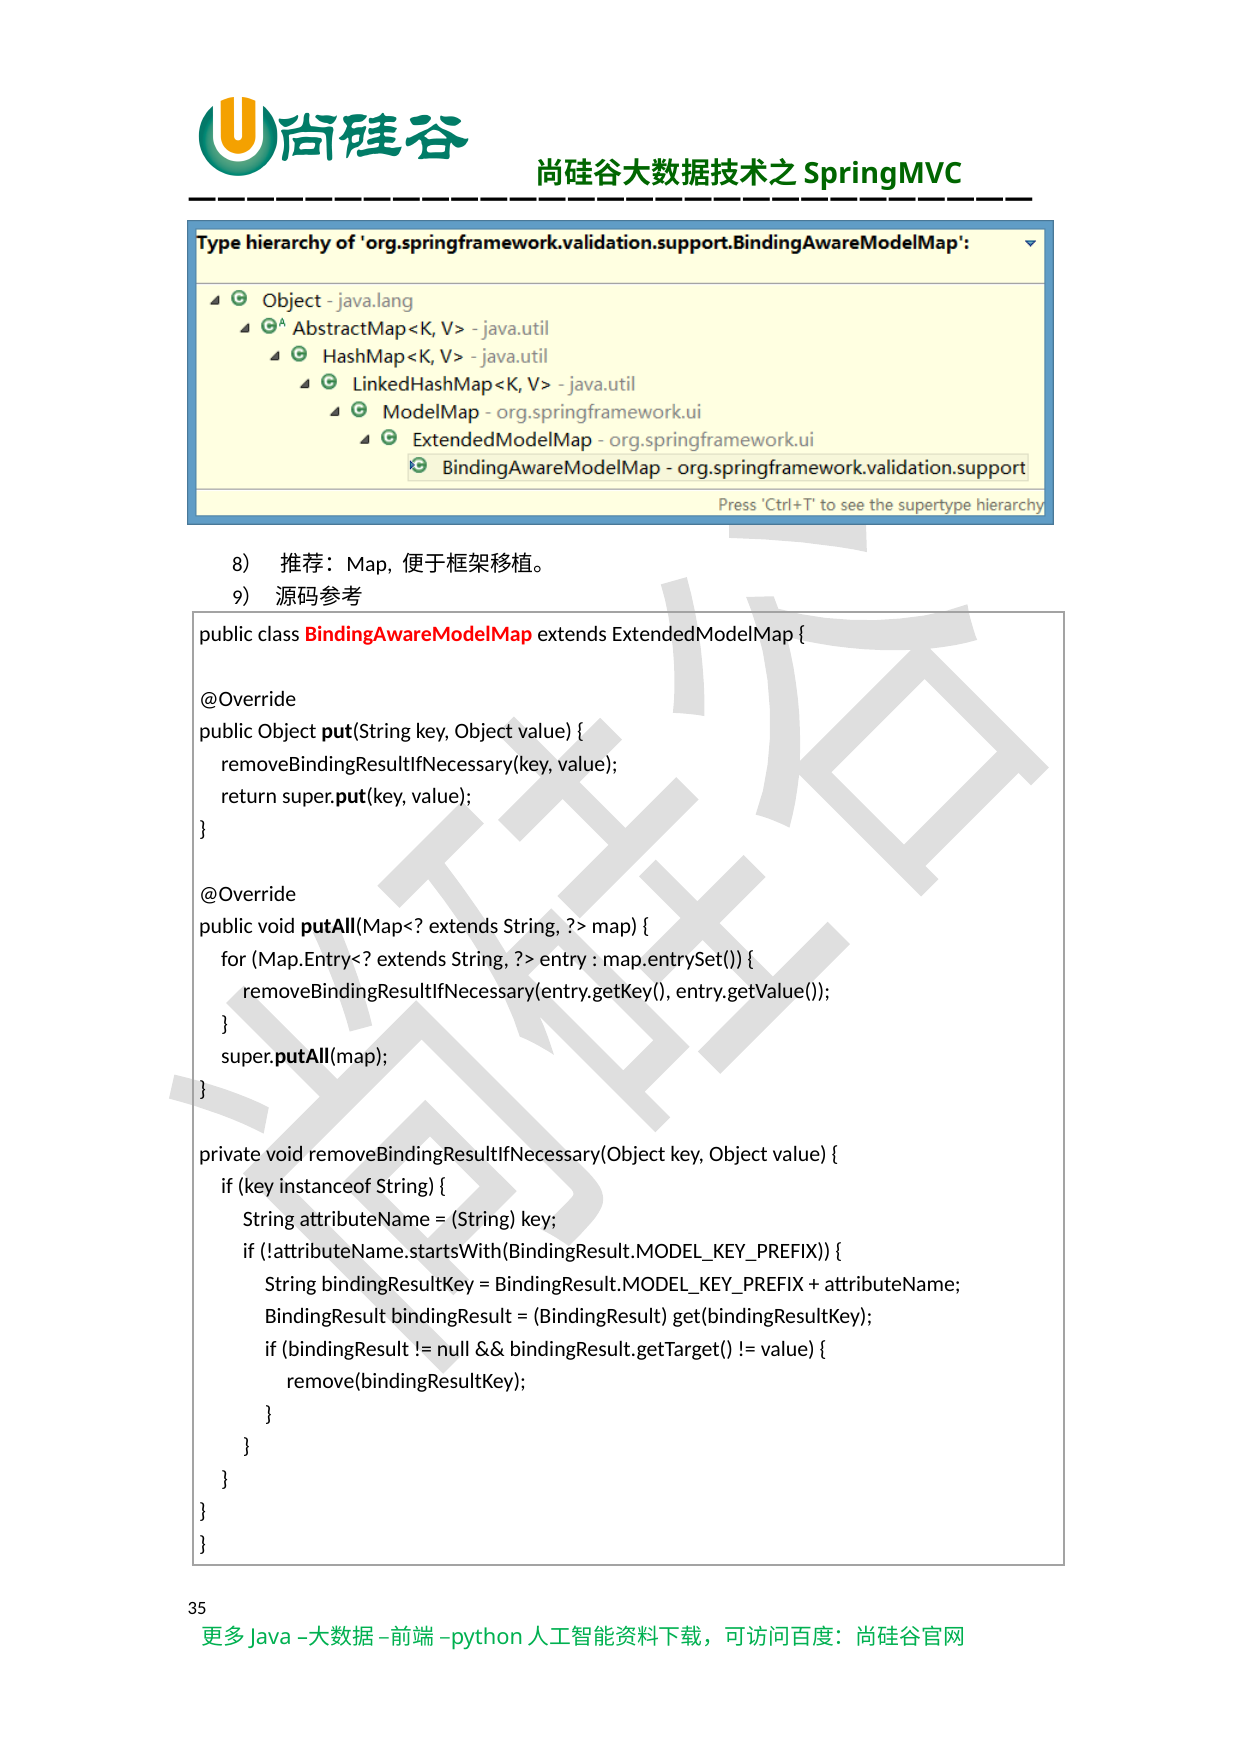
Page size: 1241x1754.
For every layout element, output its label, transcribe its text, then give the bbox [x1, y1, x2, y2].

list 推荐：Map, 便于框架移植。 [232, 546, 1053, 578]
picture [187, 220, 1054, 525]
picture [187, 88, 476, 184]
table_header public class BindingAwareModelMap extends ExtendedModelMap { @Override public Object put(String key, Object value) { removeBindingResultIfNecessary(key, value); return super.put(key, value); } @Override public void putAll(Map<? extends String, ?> map) { for (Map.Entry<? extends String, ?> entry : map.entrySet()) { removeBindingResultIfNecessary(entry.getKey(), entry.getValue()); } super.putAll(map); } private void removeBindingResultIfNecessary(Object key, Object value) { if (key instanceof String) { String attributeName = (String) key; if (!attributeName.startsWith(BindingResult.MODEL_KEY_PREFIX)) { String bindingResultKey = BindingResult.MODEL_KEY_PREFIX + attributeName; BindingResult bindingResult = (BindingResult) get(bindingResultKey); if (bindingResult != null && bindingResult.getTarget() != value) { remove(bindingResultKey); } } } } } [194, 613, 1063, 1564]
list 源码参考 [232, 578, 1053, 611]
